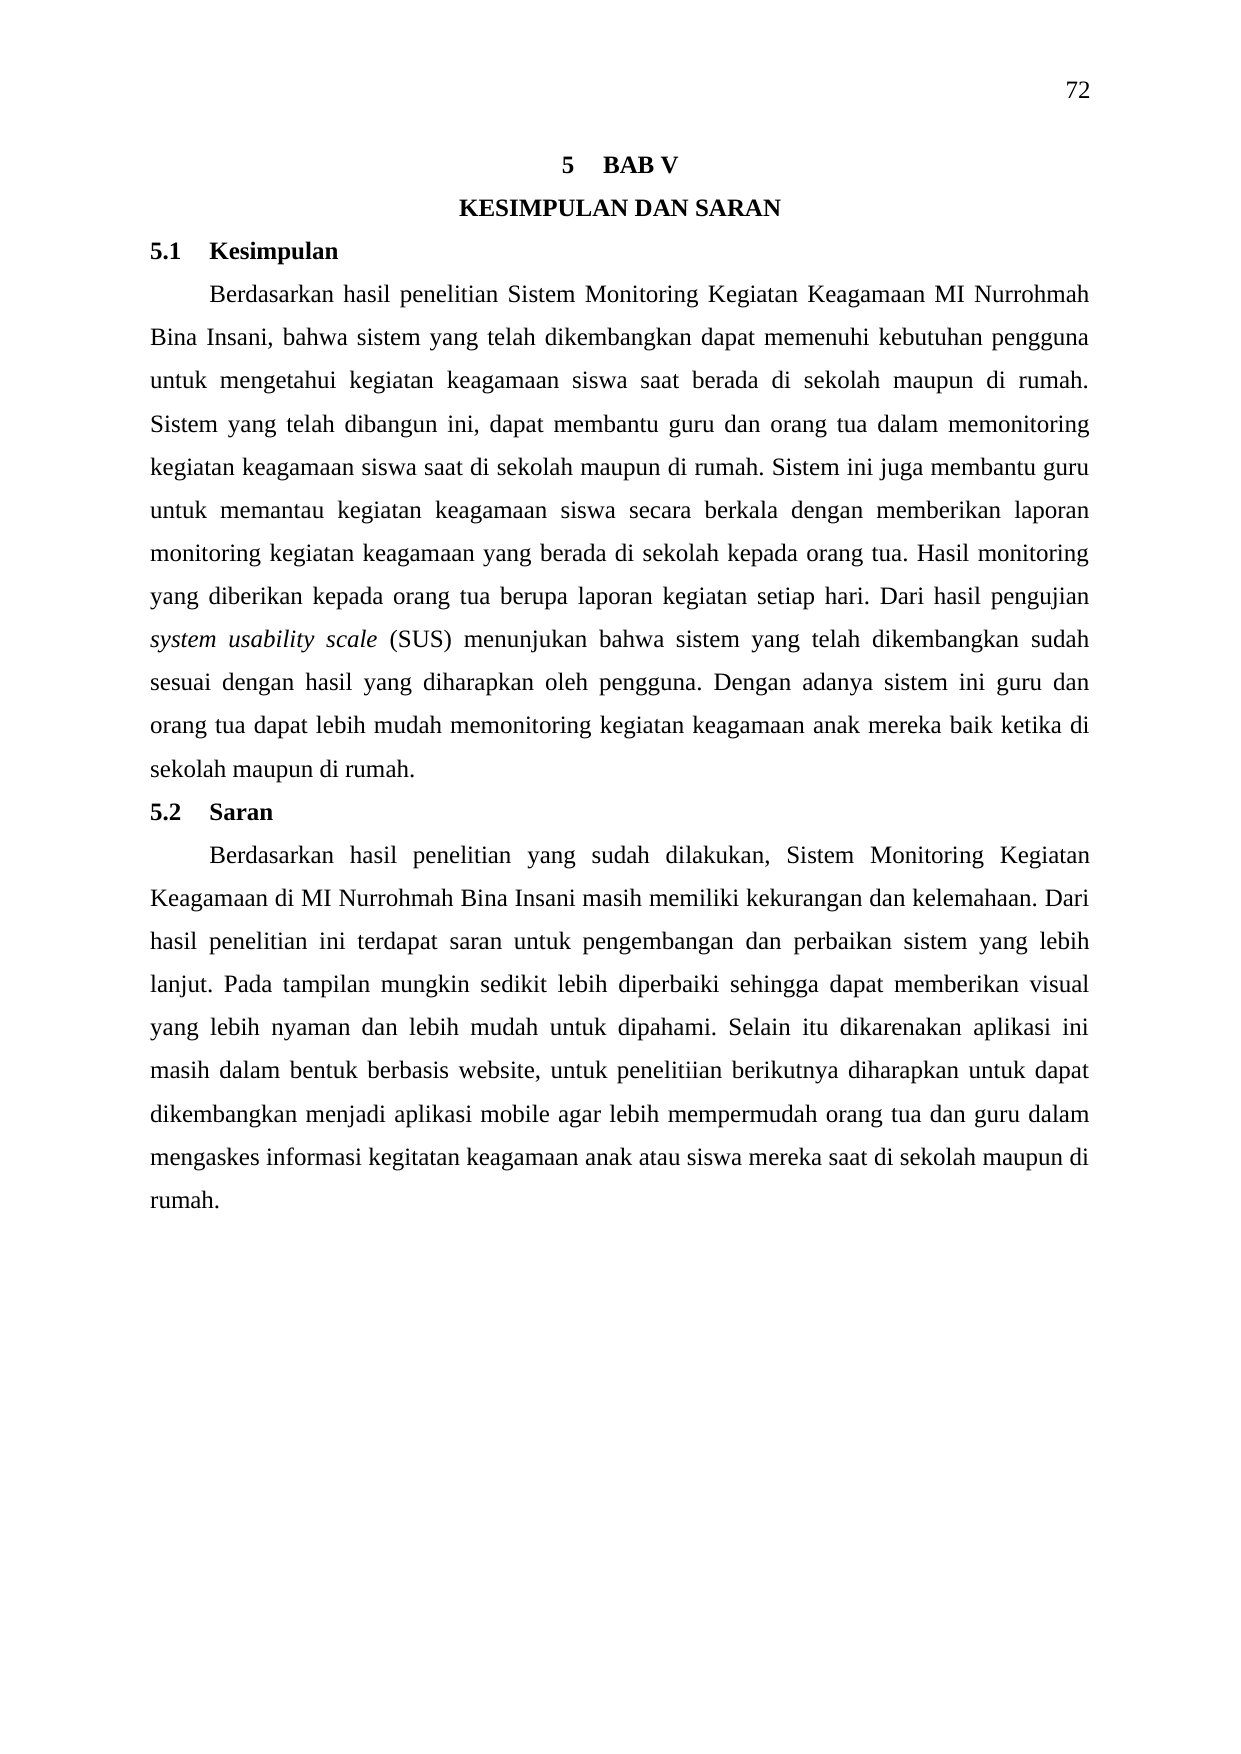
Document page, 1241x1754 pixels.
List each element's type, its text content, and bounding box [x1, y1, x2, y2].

subtitle BAB V KESIMPULAN DAN SARAN [150, 150, 1090, 222]
text Berdasarkan hasil penelitian yang sudah dilakukan, Sistem Monitoring Kegiatan Keagamaan di MI Nurrohmah Bina Insani masih memiliki kekurangan dan kelemahaan. Dari hasil penelitian ini terdapat saran untuk pengembangan dan perbaikan sistem yang lebih lanjut. Pada tampilan mungkin sedikit lebih diperbaiki sehingga dapat memberikan visual yang lebih nyaman dan lebih mudah untuk dipahami. Selain itu dikarenakan aplikasi ini masih dalam bentuk berbasis website, untuk penelitiian berikutnya diharapkan untuk dapat dikembangkan menjadi aplikasi mobile agar lebih mempermudah orang tua dan guru dalam mengaskes informasi kegitatan keagamaan anak atau siswa mereka saat di sekolah maupun di rumah. [150, 840, 1090, 1214]
text Berdasarkan hasil penelitian Sistem Monitoring Kegiatan Keagamaan MI Nurrohmah Bina Insani, bahwa sistem yang telah dikembangkan dapat memenuhi kebutuhan pengguna untuk mengetahui kegiatan keagamaan siswa saat berada di sekolah maupun di rumah. Sistem yang telah dibangun ini, dapat membantu guru dan orang tua dalam memonitoring kegiatan keagamaan siswa saat di sekolah maupun di rumah. Sistem ini juga membantu guru untuk memantau kegiatan keagamaan siswa secara berkala dengan memberikan laporan monitoring kegiatan keagamaan yang berada di sekolah kepada orang tua. Hasil monitoring yang diberikan kepada orang tua berupa laporan kegiatan setiap hari. Dari hasil pengujian system usability scale (SUS) menunjukan bahwa sistem yang telah dikembangkan sudah sesuai dengan hasil yang diharapkan oleh pengguna. Dengan adanya sistem ini guru dan orang tua dapat lebih mudah memonitoring kegiatan keagamaan anak mereka baik ketika di sekolah maupun di rumah. [150, 279, 1090, 782]
subtitle Kesimpulan [150, 236, 1090, 265]
subtitle Saran [150, 797, 1090, 826]
